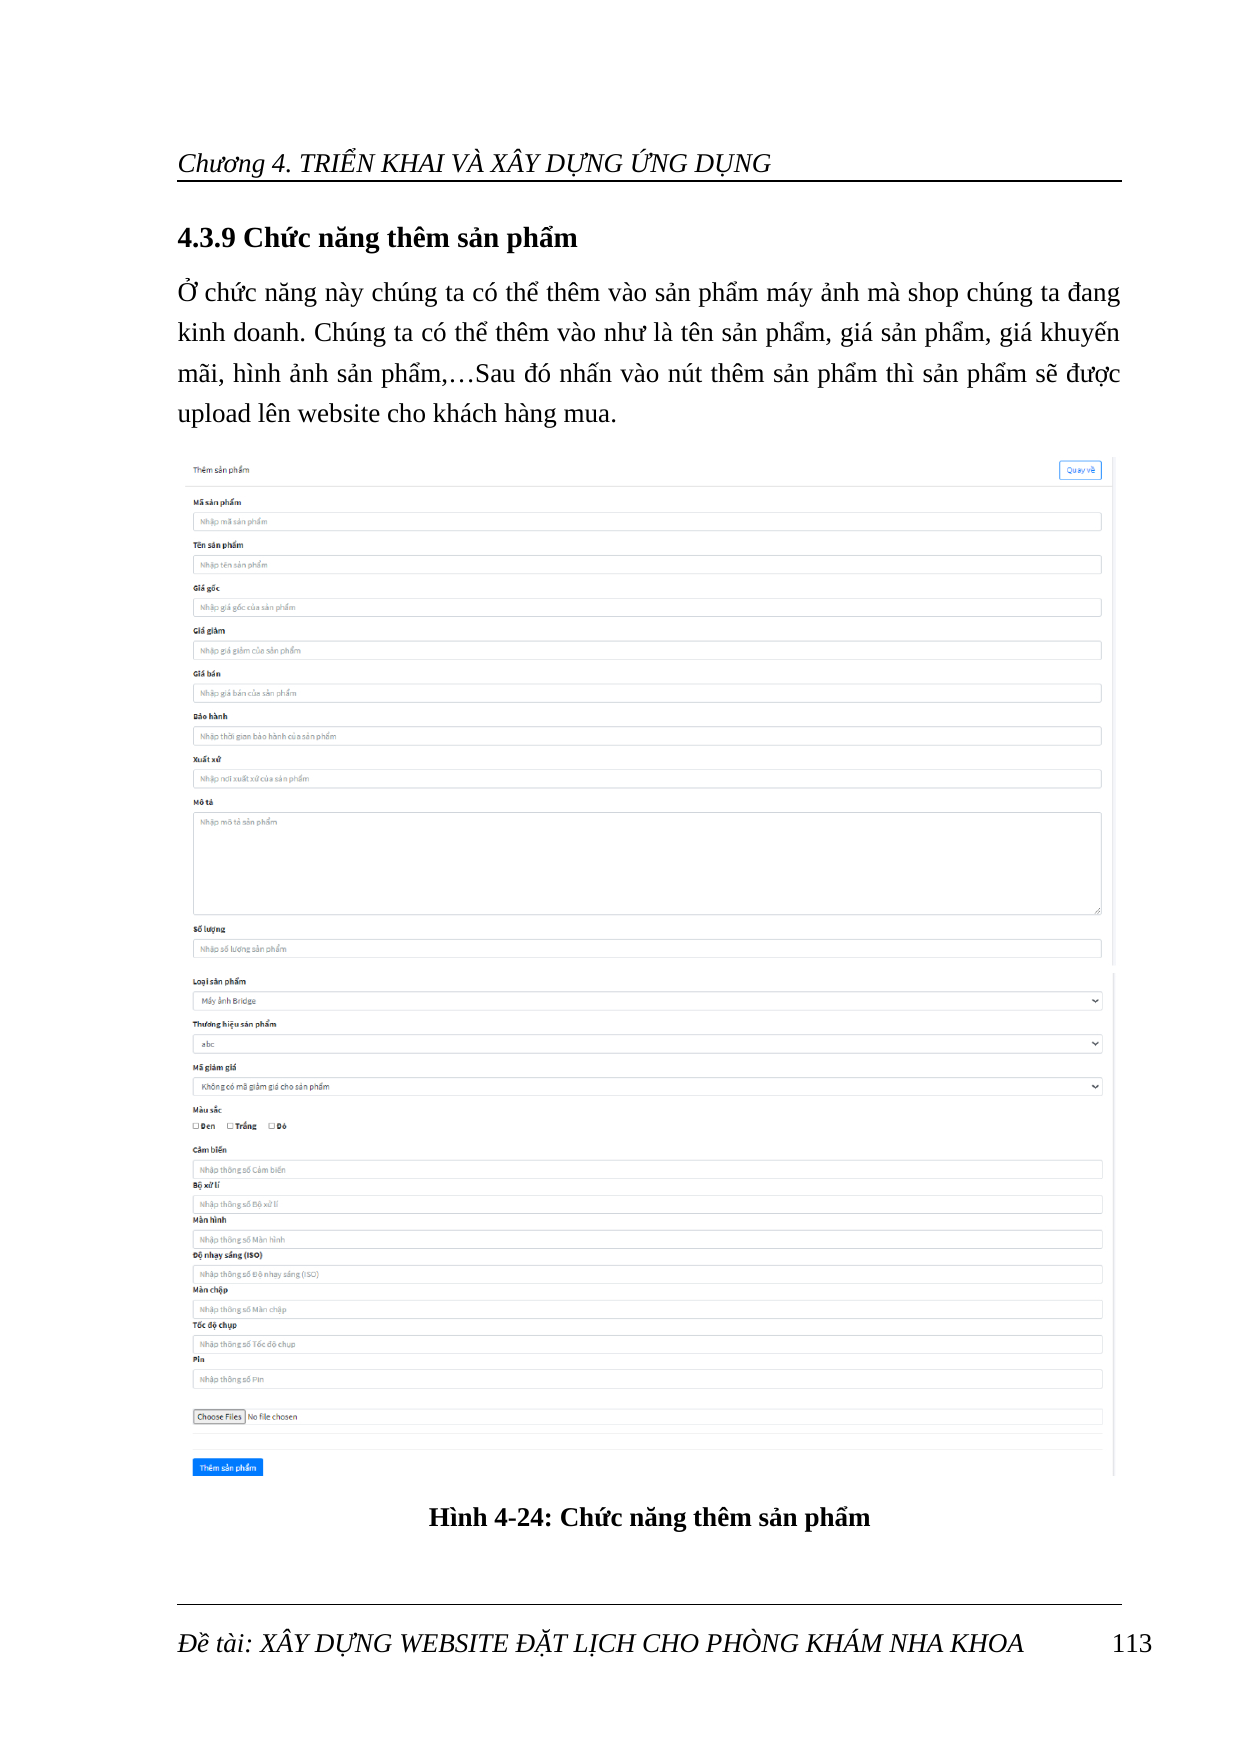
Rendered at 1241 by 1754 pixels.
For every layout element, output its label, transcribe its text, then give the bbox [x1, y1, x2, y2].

picture [177, 450, 1123, 1483]
text Ở chức năng này chúng ta có thể thêm vào sản phẩm máy ảnh mà shop chúng ta đang kinh doanh. Chúng ta có thể thêm vào như là tên sản phẩm, giá sản phẩm, giá khuyến mãi, hình ảnh sản phẩm,…Sau đó nhấn vào nút thêm sản phẩm thì sản phẩm sẽ được upload lên website cho khách hàng mua. [177, 276, 1122, 428]
text 4.3.9 Chức năng thêm sản phẩm [177, 220, 1122, 253]
